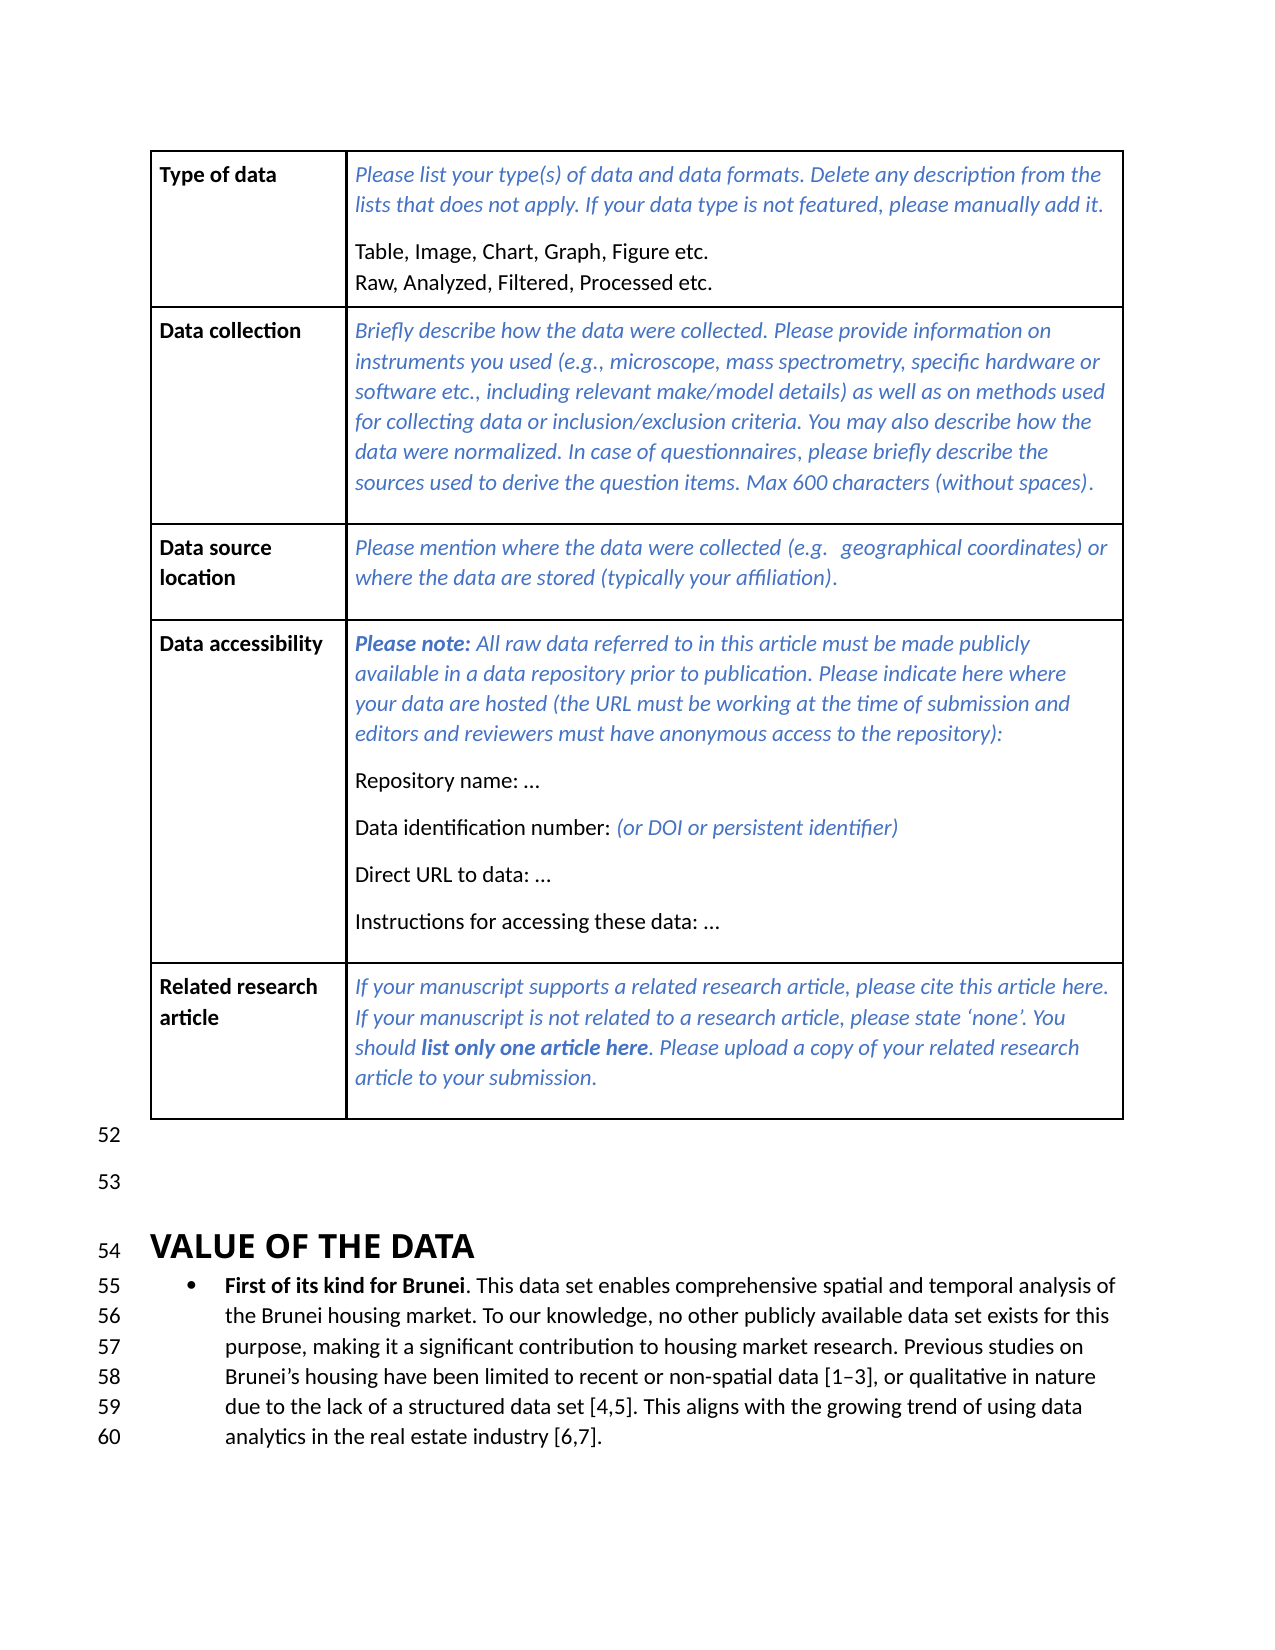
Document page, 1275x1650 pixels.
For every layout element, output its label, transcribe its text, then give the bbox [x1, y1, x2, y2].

table_cell Data collection [152, 308, 345, 523]
table_cell Please mention where the data were collected (e.g. geographical coordinates) or where the data are stored (typically your affiliation). [348, 525, 1122, 618]
table_cell Data source location [152, 525, 345, 618]
table_cell Please list your type(s) of data and data formats. Delete any description from the lists that does not apply. If your data type is not featured, please manually add it. Table, Image, Chart, Graph, Figure etc. Raw, Analyzed, Filtered, Processed etc. [348, 152, 1122, 306]
table_cell Related research article [152, 964, 345, 1118]
list First of its kind for Brunei. This data set enables comprehensive spatial and temporal analysis of the Brunei housing market. To our knowledge, no other publicly available data set exists for this purpose, making it a significant contribution to housing market research. Previous studies on Brunei’s housing have been limited to recent or non-spatial data [1–3], or qualitative in nature due to the lack of a structured data set [4,5]. This aligns with the growing trend of using data analytics in the real estate industry [6,7]. [187, 1271, 1125, 1450]
table_cell Type of data [152, 152, 345, 306]
table_cell Data accessibility [152, 621, 345, 962]
table_cell If your manuscript supports a related research article, please cite this article here. If your manuscript is not related to a research article, please state ‘none’. You should list only one article here. Please upload a copy of your related research article to your submission. [348, 964, 1122, 1118]
table_cell Briefly describe how the data were collected. Please provide information on instruments you used (e.g., microscope, mass spectrometry, specific hardware or software etc., including relevant make/model details) as well as on methods used for collecting data or inclusion/exclusion criteria. You may also describe how the data were normalized. In case of questionnaires, please briefly describe the sources used to derive the question items. Max 600 characters (without spaces). [348, 308, 1122, 523]
subtitle VALUE OF THE DATA [150, 1222, 1125, 1268]
table_cell Please note: All raw data referred to in this article must be made publicly available in a data repository prior to publication. Please indicate here where your data are hosted (the URL must be working at the time of submission and editors and reviewers must have anonymous access to the repository): Repository name: … Data identification number: (or DOI or persistent identifier) Direct URL to data: … Instructions for accessing these data: … [348, 621, 1122, 962]
